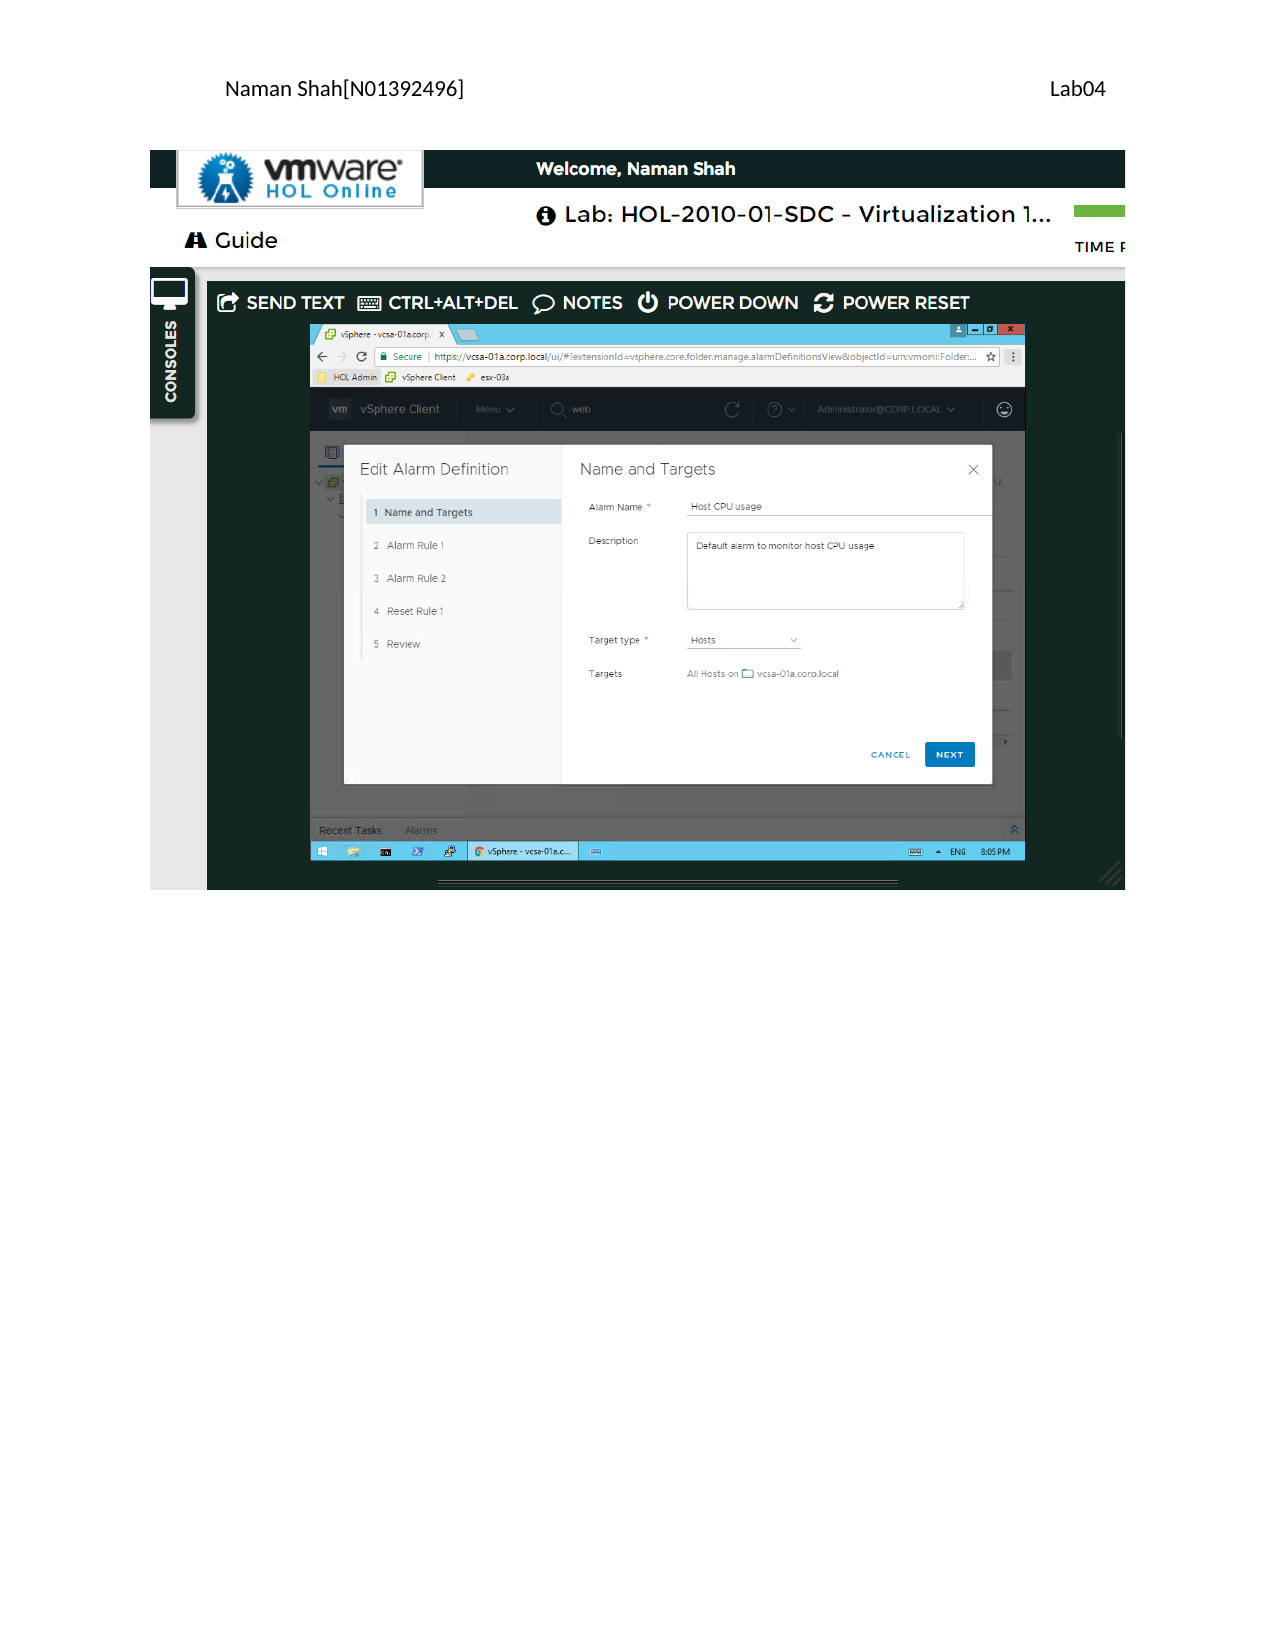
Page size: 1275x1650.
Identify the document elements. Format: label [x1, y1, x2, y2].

picture [150, 150, 1125, 890]
